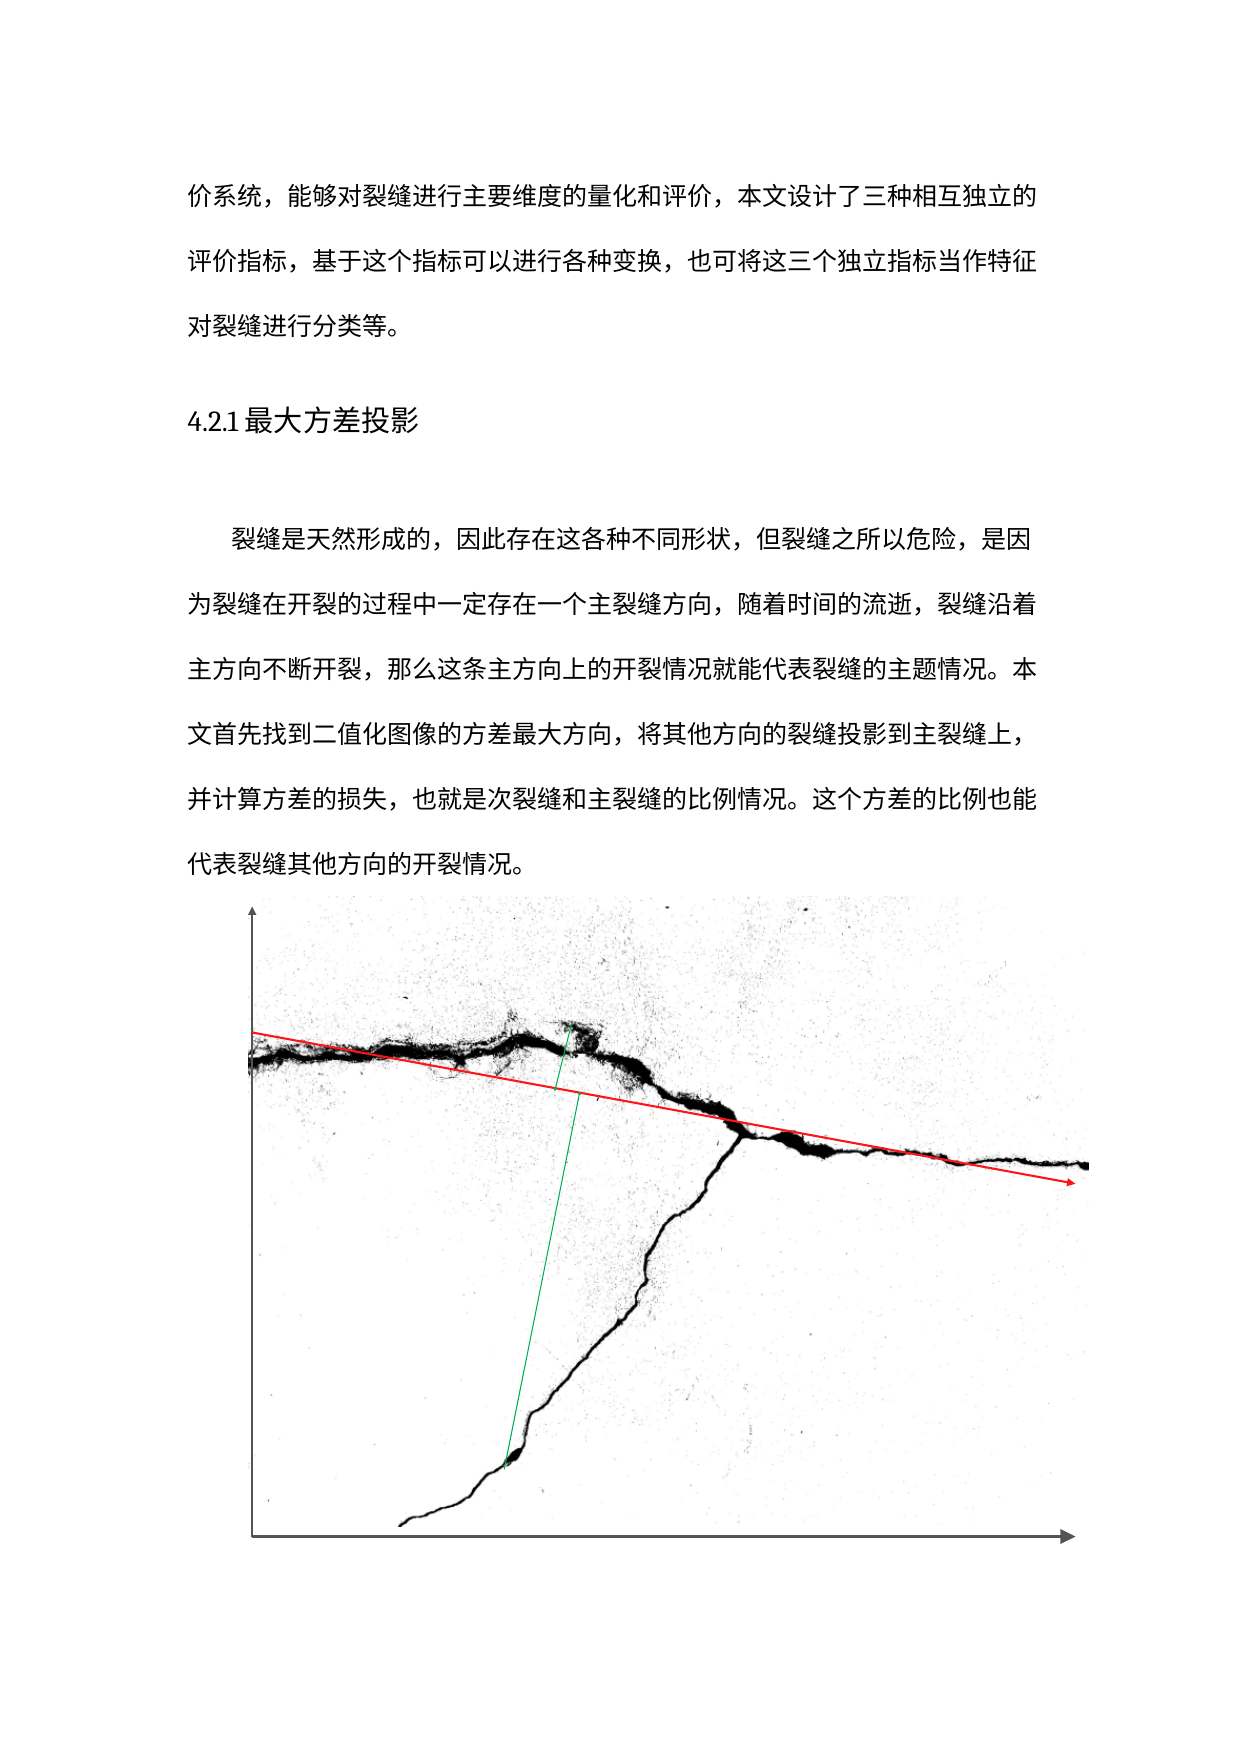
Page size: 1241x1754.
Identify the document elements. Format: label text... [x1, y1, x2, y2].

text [187, 162, 1053, 357]
subtitle 4.2.1 最大方差投影 [187, 386, 1053, 451]
text 裂缝是天然形成的，因此存在这各种不同形状，但裂缝之所以危险，是因为裂缝在开裂的过程中一定存在一个主裂缝方向，随着时间的流逝，裂缝沿着主方向不断开裂，那么这条主方向上的开裂情况就能代表裂缝的主题情况。本文首先找到二值化图像的方差最大方向，将其他方向的裂缝投影到主裂缝上，并计算方差的损失，也就是次裂缝和主裂缝的比例情况。这个方差的比例也能代表裂缝其他方向的开裂情况。 [187, 505, 1053, 895]
